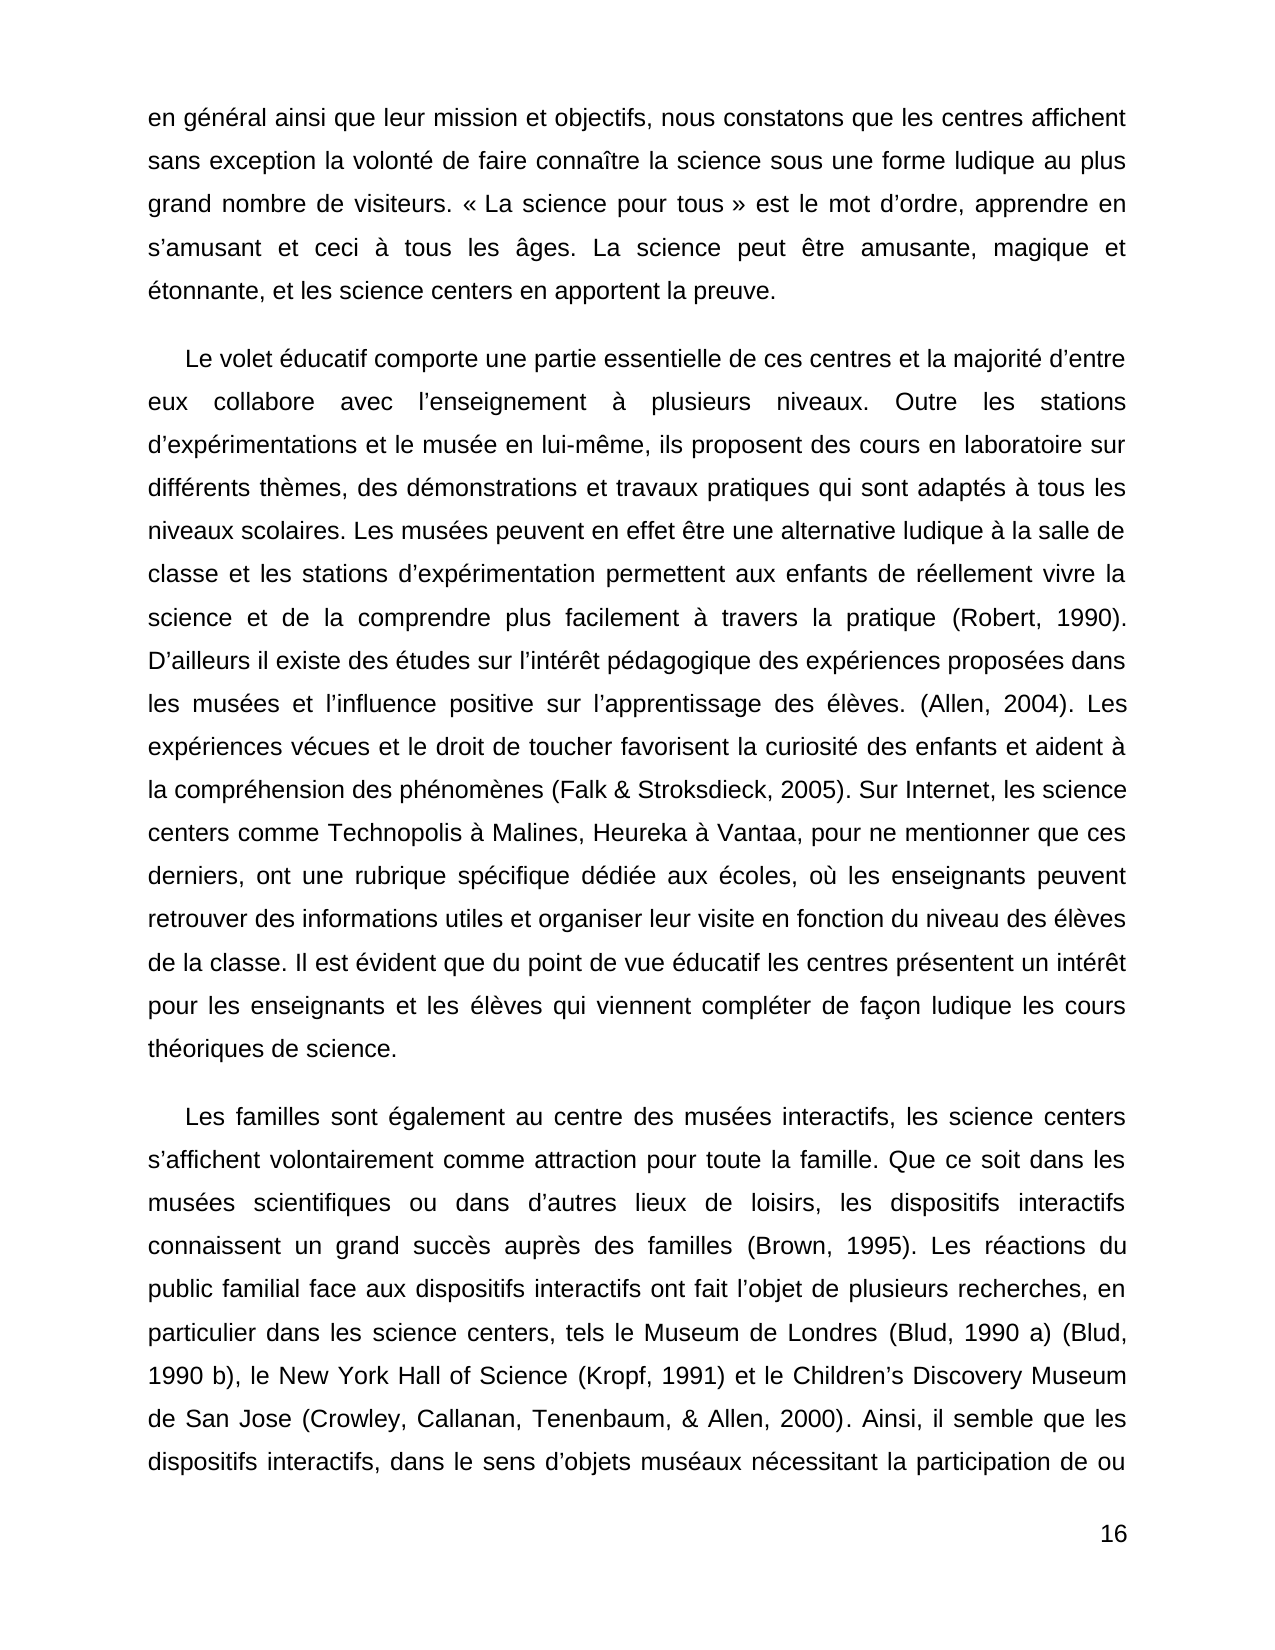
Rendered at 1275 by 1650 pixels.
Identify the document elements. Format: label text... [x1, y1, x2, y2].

text Le volet éducatif comporte une partie essentielle de ces centres et la majorité d’entre eux collabore avec l’enseignement à plusieurs niveaux. Outre les stations d’expérimentations et le musée en lui-même, ils proposent des cours en laboratoire sur différents thèmes, des démonstrations et travaux pratiques qui sont adaptés à tous les niveaux scolaires. Les musées peuvent en effet être une alternative ludique à la salle de classe et les stations d’expérimentation permettent aux enfants de réellement vivre la science et de la comprendre plus facilement à travers la pratique . D’ailleurs il existe des études sur l’intérêt pédagogique des expériences proposées dans les musées et l’influence positive sur l’apprentissage des élèves.. Les expériences vécues et le droit de toucher favorisent la curiosité des enfants et aident à la compréhension des phénomènes . Sur Internet, les science centers comme Technopolis à Malines, Heureka à Vantaa, pour ne mentionner que ces derniers, ont une rubrique spécifique dédiée aux écoles, où les enseignants peuvent retrouver des informations utiles et organiser leur visite en fonction du niveau des élèves de la classe. Il est évident que du point de vue éducatif les centres présentent un intérêt pour les enseignants et les élèves qui viennent compléter de façon ludique les cours théoriques de science. [148, 344, 1127, 1062]
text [148, 1102, 1127, 1476]
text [148, 103, 1127, 304]
